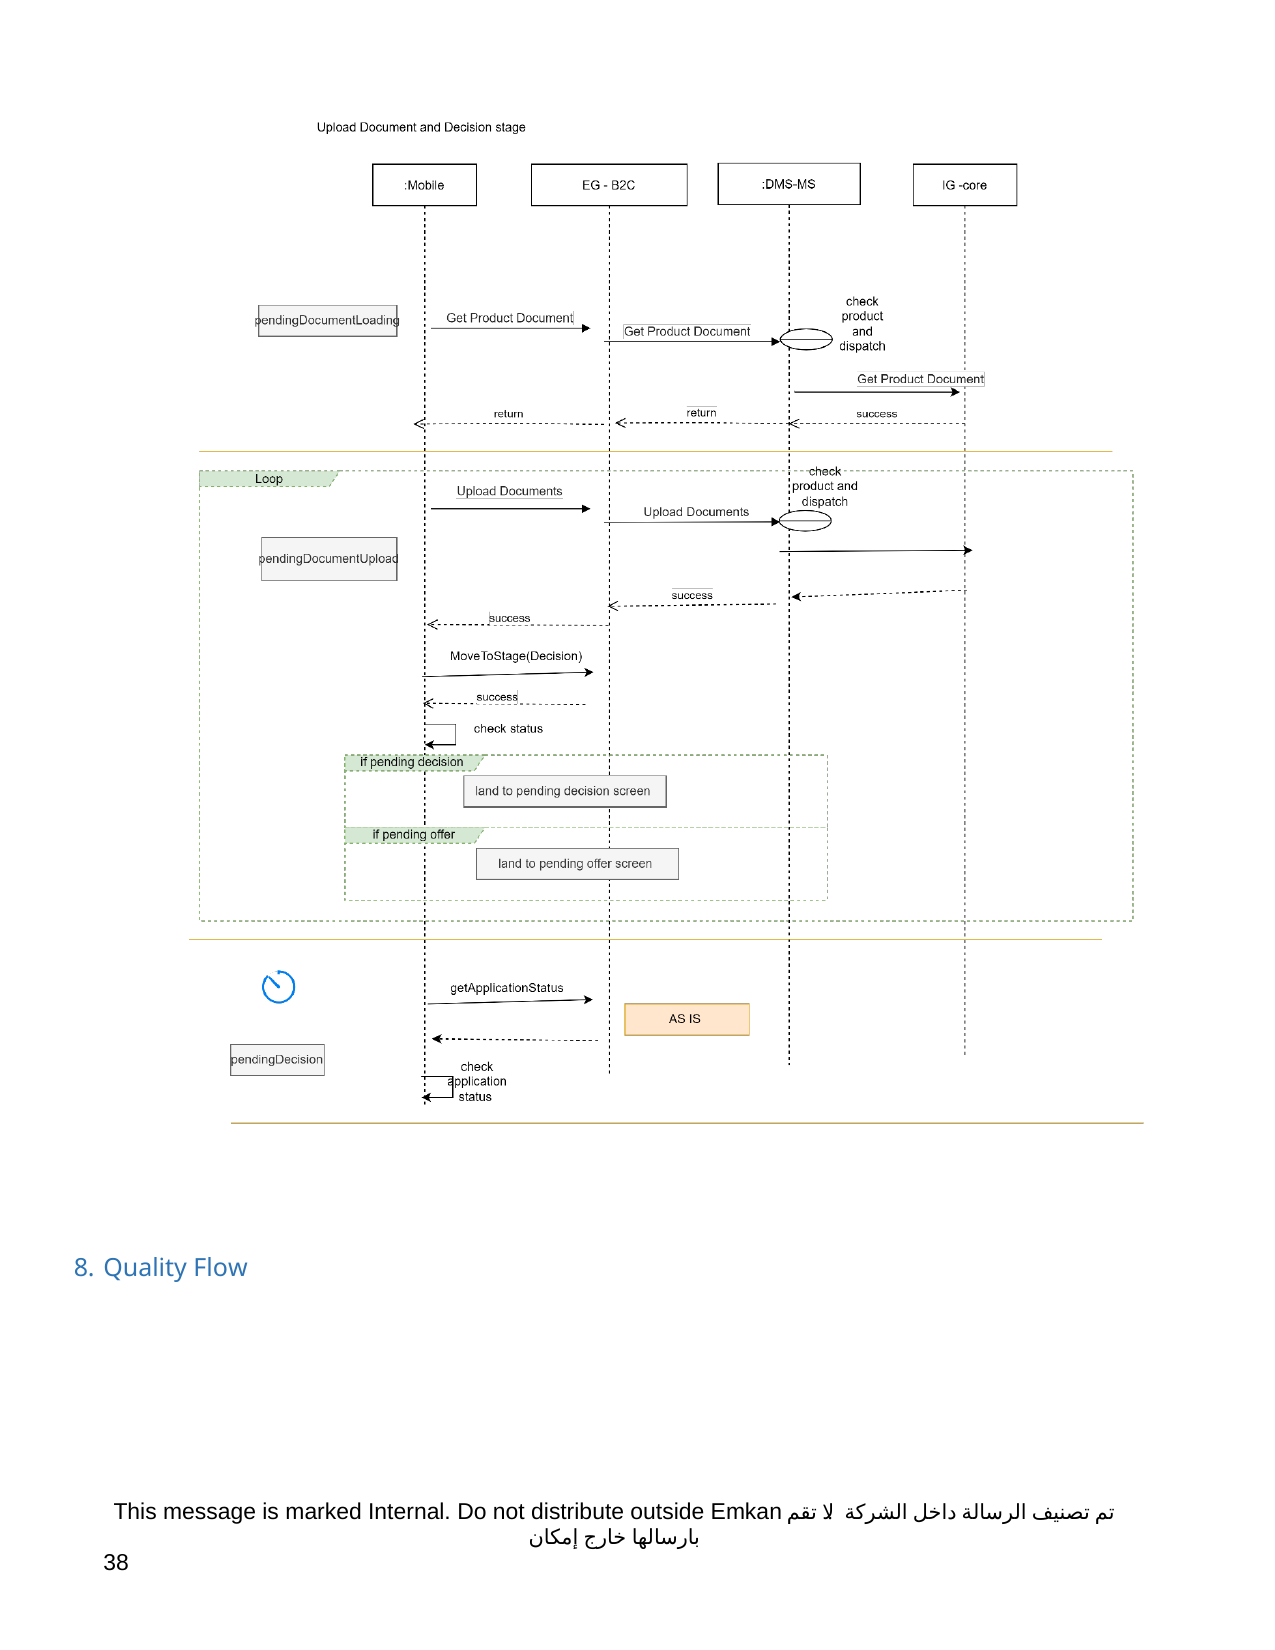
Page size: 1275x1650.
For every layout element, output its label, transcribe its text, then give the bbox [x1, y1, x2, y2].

subtitle Quality Flow [73, 1250, 1042, 1284]
picture [178, 101, 1154, 1139]
